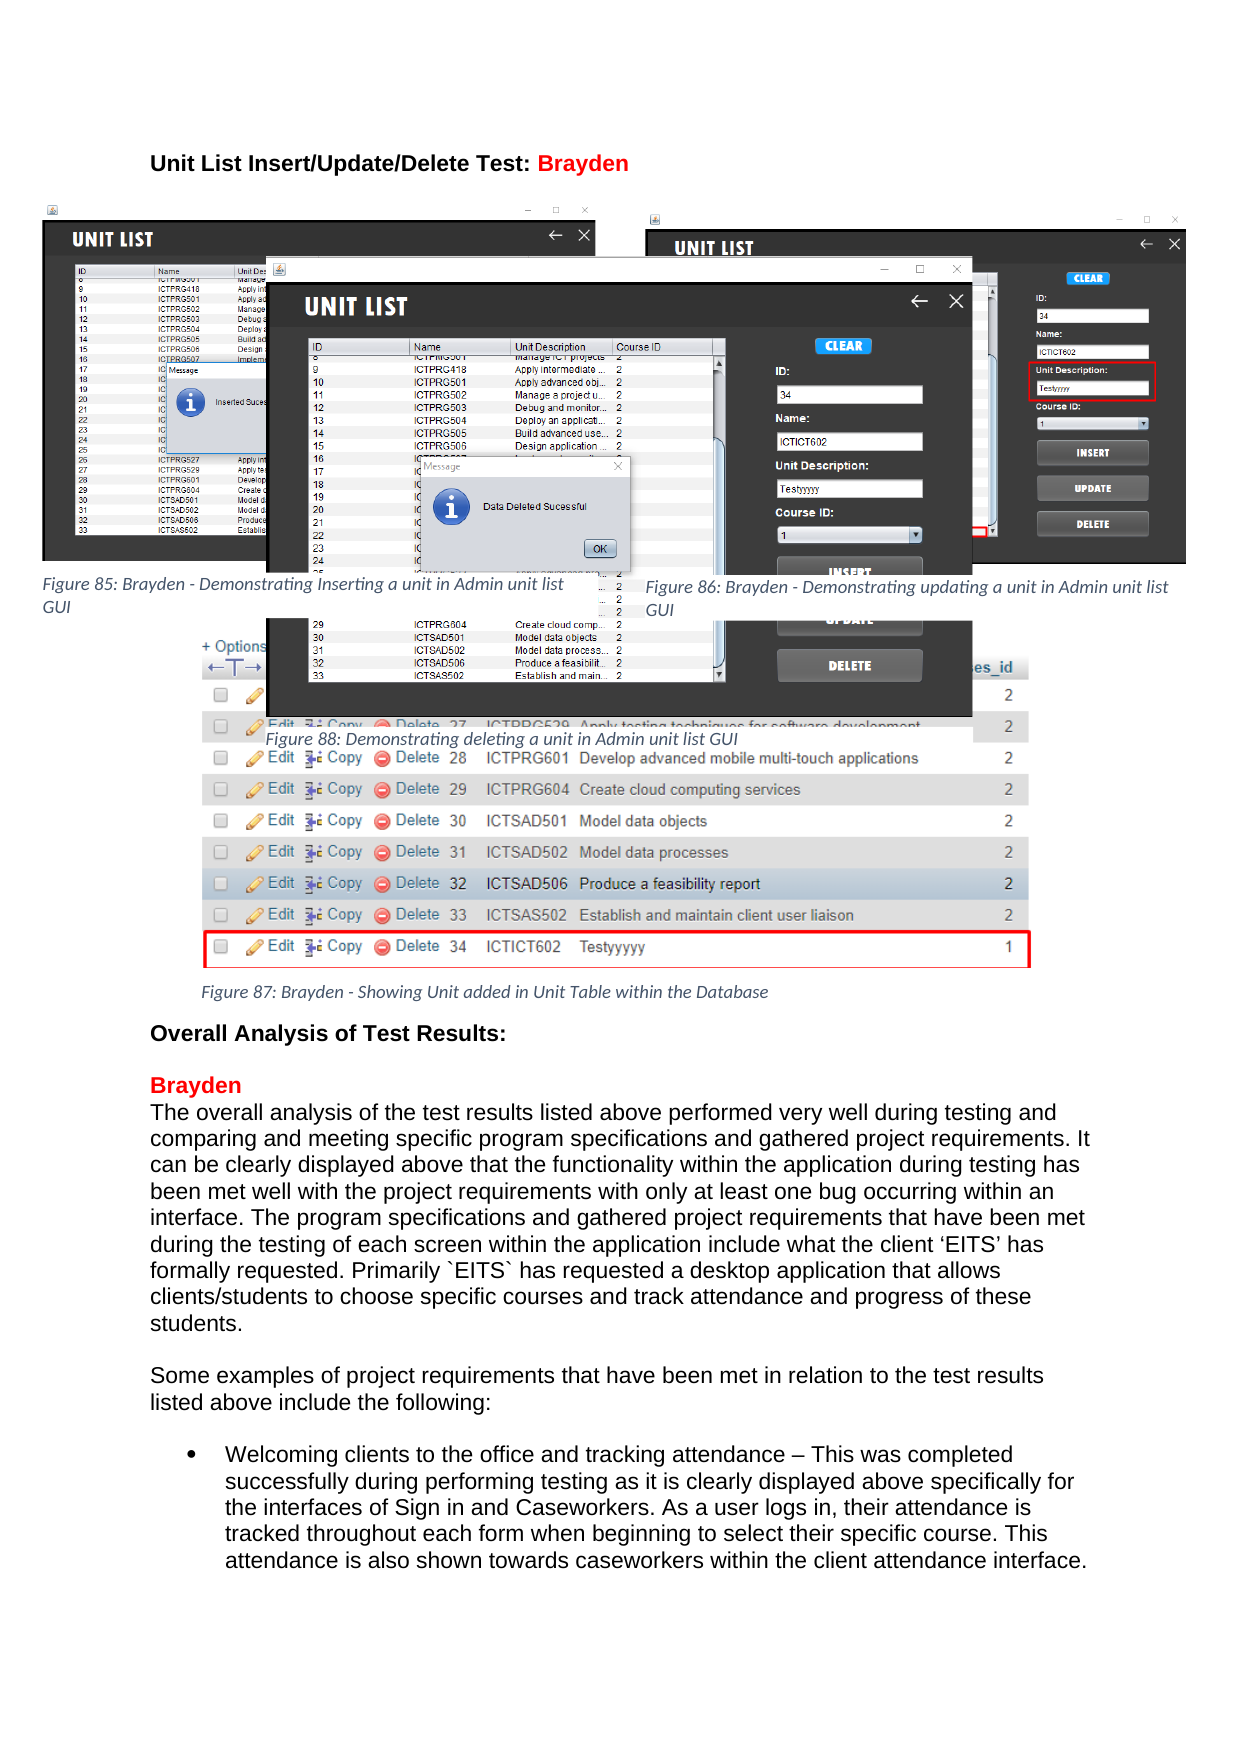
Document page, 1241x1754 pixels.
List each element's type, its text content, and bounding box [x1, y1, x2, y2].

text Some examples of project requirements that have been met in relation to the test results listed above include the following: [150, 1362, 1090, 1415]
text The overall analysis of the test results listed above performed very well during testing and comparing and meeting specific program specifications and gathered project requirements. It can be clearly displayed above that the functionality within the application during testing has been met well with the project requirements with only at least one bug occurring within an interface. The program specifications and gathered project requirements that have been met during the testing of each screen within the application include what the client ‘EITS’ has formally requested. Primarily `EITS` has requested a desktop application that allows clients/students to choose specific courses and track attendance and progress of these students. [150, 1099, 1090, 1336]
text Brayden [150, 1072, 1090, 1099]
list Welcoming clients to the office and tracking attendance – This was completed successfully during performing testing as it is clearly displayed above specifically for the interfaces of Sign in and Caseworkers. As a user logs in, their attendance is tracked throughout each form when beginning to select their specific course. This attendance is also shown towards caseworkers within the client attendance interface. [187, 1441, 1090, 1573]
picture [42, 201, 1185, 968]
text Unit List Insert/Update/Delete Test: Brayden [150, 150, 1090, 176]
text Overall Analysis of Test Results: [150, 782, 1090, 1046]
